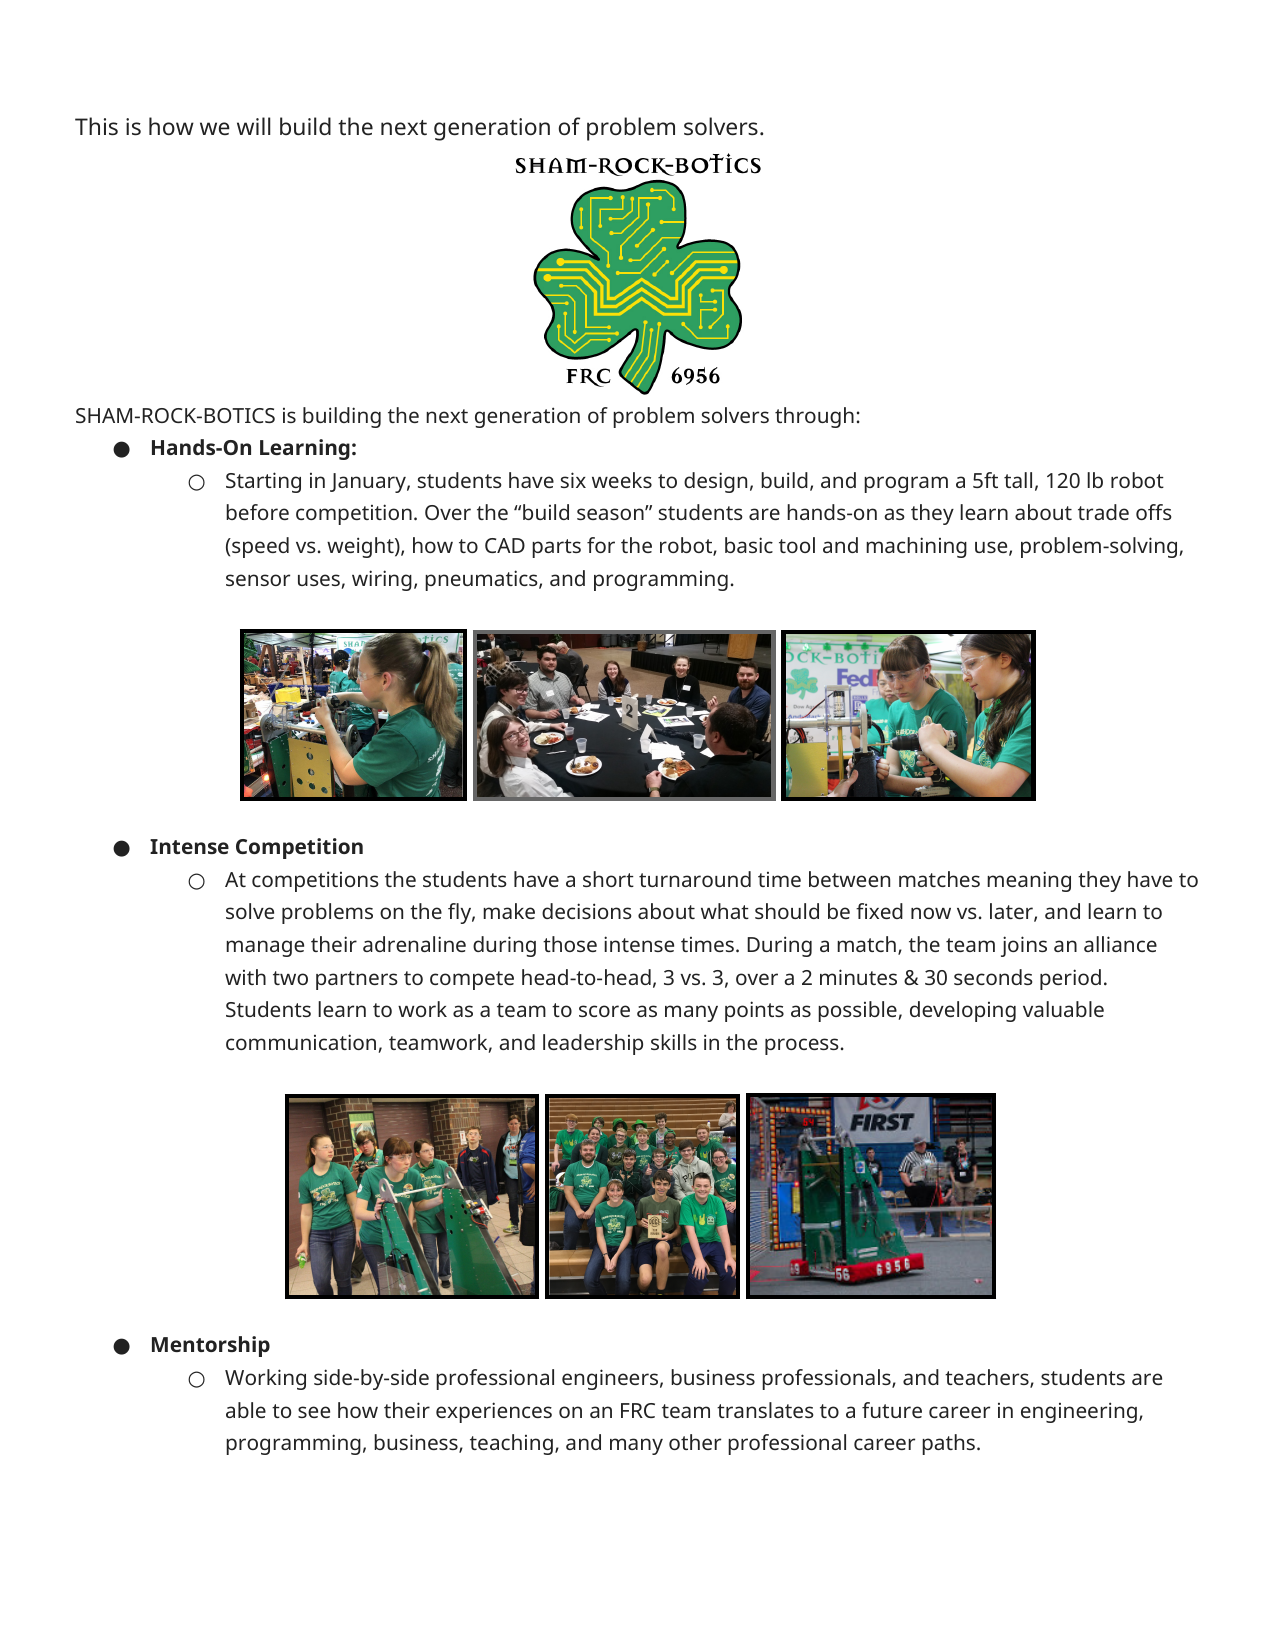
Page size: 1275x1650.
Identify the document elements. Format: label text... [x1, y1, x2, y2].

picture [750, 1097, 992, 1295]
list Hands-On Learning: [112, 433, 1200, 462]
list Mentorship [112, 1331, 1200, 1359]
picture [244, 633, 463, 797]
list Intense Competition [112, 832, 1200, 861]
list At competitions the students have a short turnaround time between matches meaning they have to solve problems on the fly, make decisions about what should be fixed now vs. later, and learn to manage their adrenaline during those intense times. During a match, the team joins an alliance with two partners to compete head-to-head, 3 vs. 3, over a 2 minutes & 30 seconds period. Students learn to work as a team to score as many points as possible, developing valuable communication, teamwork, and leadership skills in the process. [187, 865, 1200, 1056]
list Starting in January, students have six weeks to design, build, and program a 5ft tall, 120 lb robot before competition. Over the “build season” students are hands-on as they learn about trade offs (speed vs. weight), how to CAD parts for the robot, basic tool and machining use, problem-solving, sensor uses, wiring, pneumatics, and programming. [187, 466, 1200, 592]
picture [549, 1098, 736, 1295]
text This is how we will build the next generation of problem solvers. [75, 111, 1200, 142]
picture [510, 146, 765, 401]
picture [786, 634, 1031, 797]
text SHAM-ROCK-BOTICS is building the next generation of problem solvers through: [75, 401, 1200, 429]
picture [289, 1098, 535, 1295]
picture [477, 634, 771, 797]
list Working side-by-side professional engineers, business professionals, and teachers, students are able to see how their experiences on an FRC team translates to a future career in engineering, programming, business, teaching, and many other professional career paths. [187, 1363, 1200, 1457]
